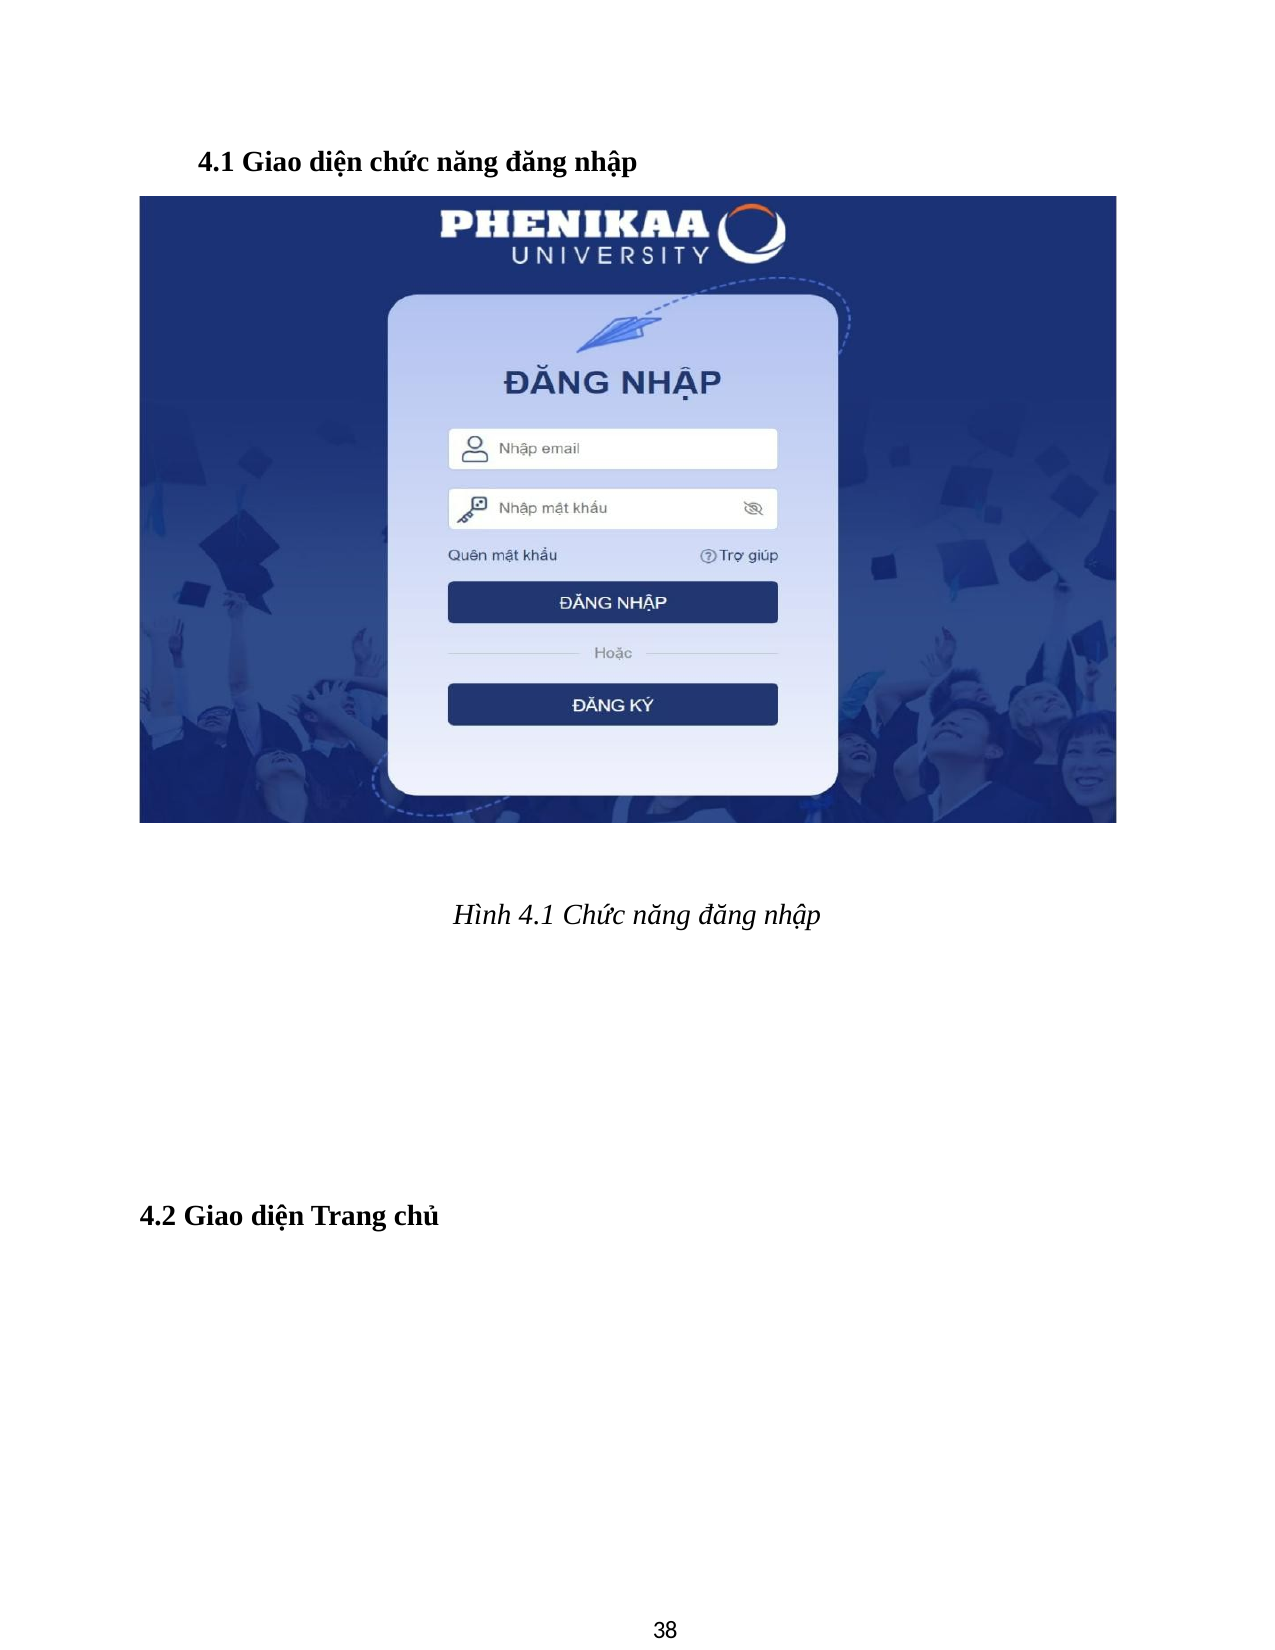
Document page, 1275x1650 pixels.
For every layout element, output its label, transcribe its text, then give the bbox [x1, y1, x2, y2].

text 4.2 Giao diện Trang chủ [139, 1198, 1244, 1231]
picture [139, 196, 1117, 823]
text 4.1 Giao diện chức năng đăng nhập [139, 144, 1244, 177]
text Hình 4.1 Chức năng đăng nhập [453, 897, 1244, 931]
